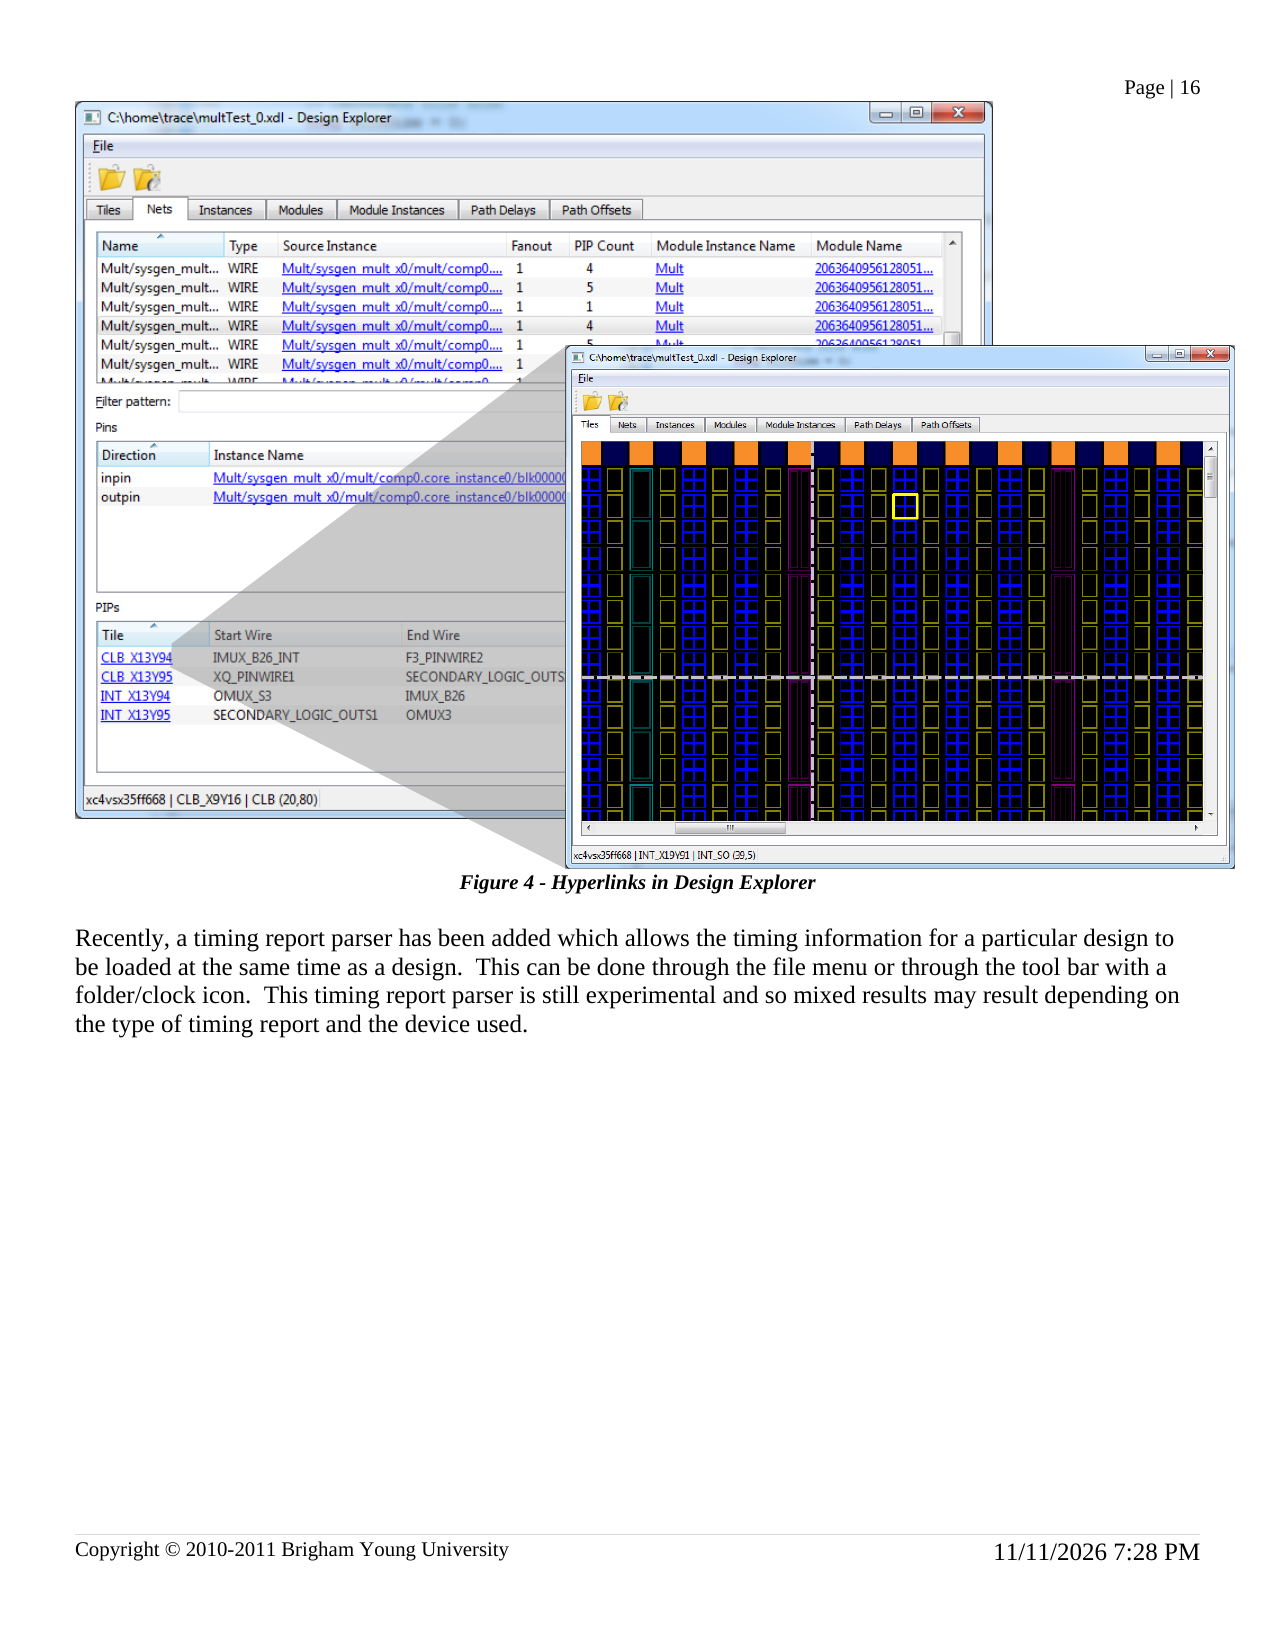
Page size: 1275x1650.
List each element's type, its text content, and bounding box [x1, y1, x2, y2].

text Recently, a timing report parser has been added which allows the timing information for a particular design to be loaded at the same time as a design. This can be done through the file menu or through the tool bar with a folder/clock icon. This timing report parser is still experimental and so mixed results may result depending on the type of timing report and the device used. [75, 894, 1200, 1038]
picture [75, 101, 1235, 869]
